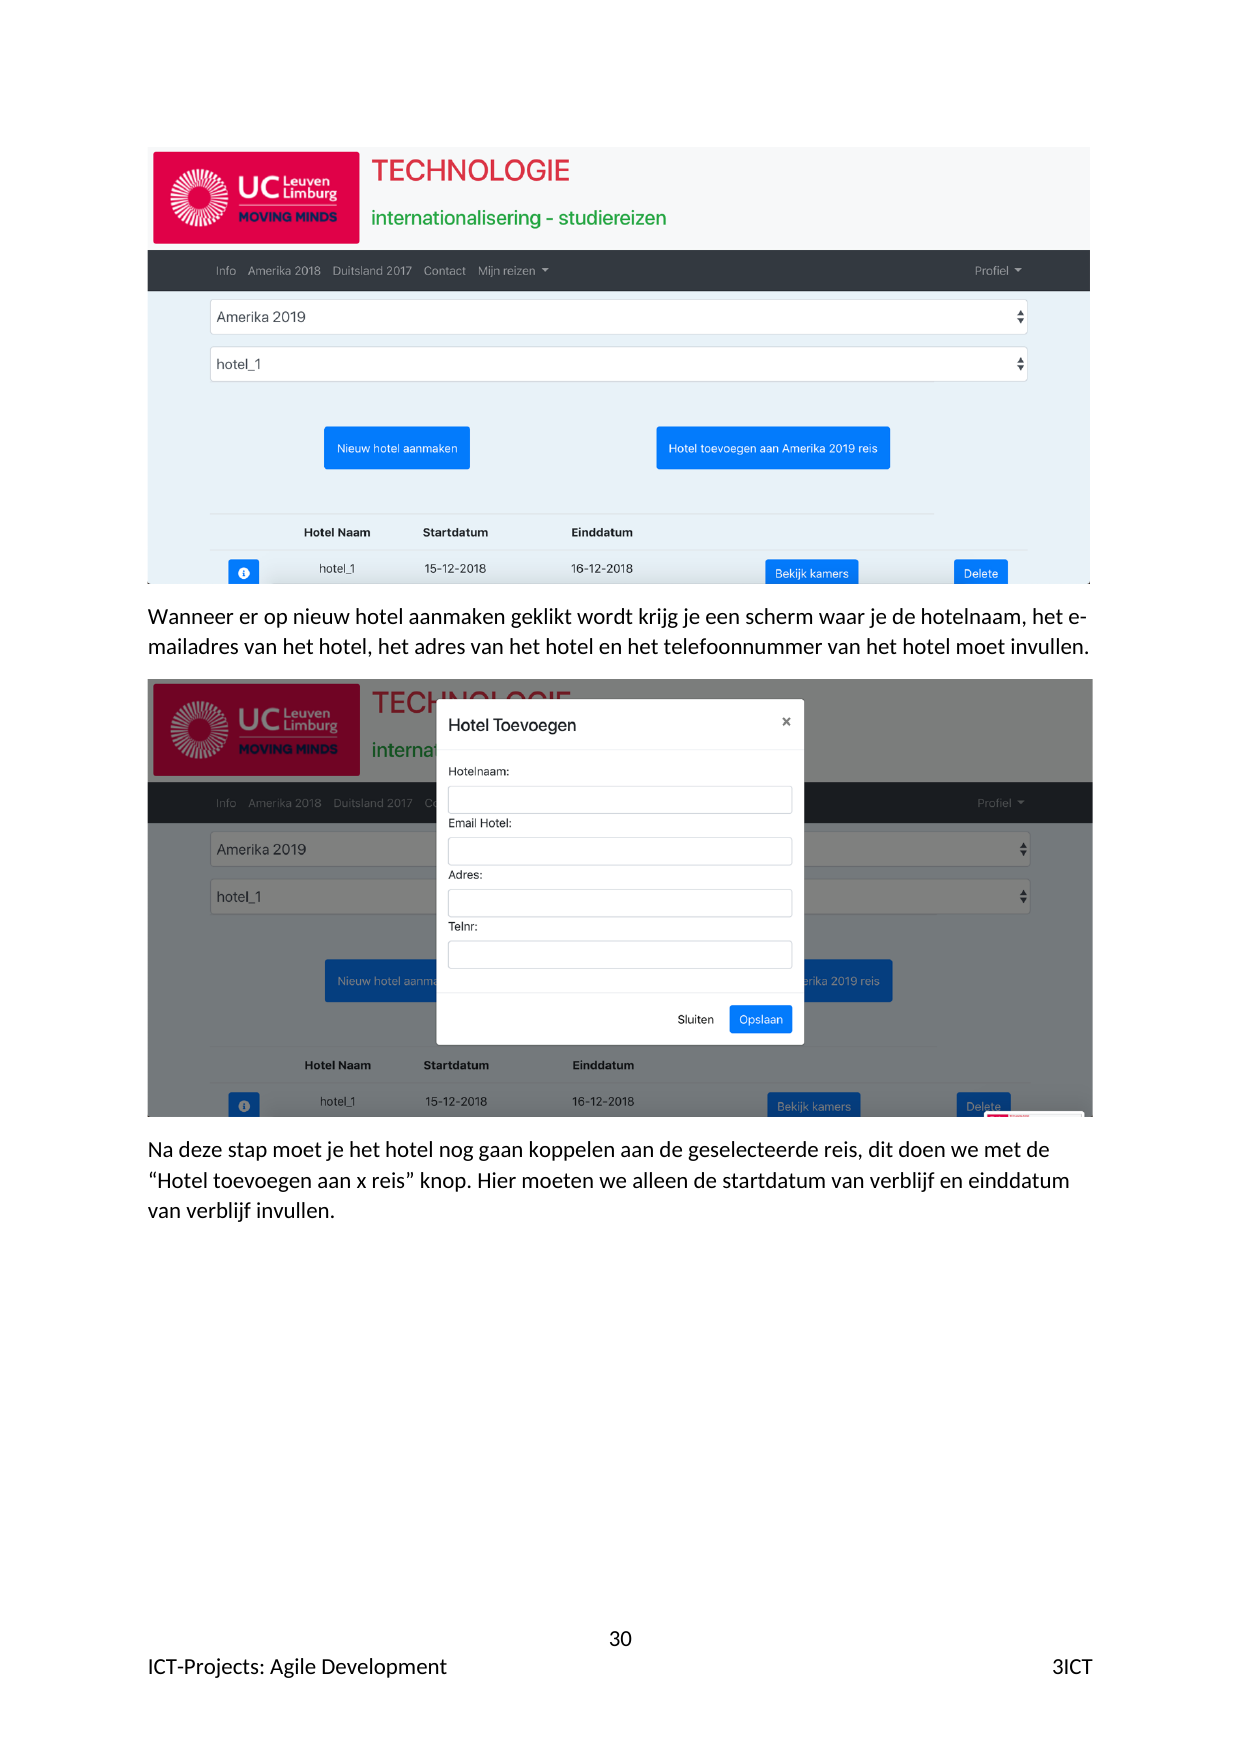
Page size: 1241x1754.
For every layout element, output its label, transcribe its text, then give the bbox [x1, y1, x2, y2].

picture [147, 679, 1093, 1117]
picture [147, 147, 1090, 584]
text Na deze stap moet je het hotel nog gaan koppelen aan de geselecteerde reis, dit doen we met de “Hotel toevoegen aan x reis” knop. Hier moeten we alleen de startdatum van verblijf en einddatum van verblijf invullen. [148, 1136, 1093, 1224]
text Wanneer er op nieuw hotel aanmaken geklikt wordt krijg je een scherm waar je de hotelnaam, het e-mailadres van het hotel, het adres van het hotel en het telefoonnummer van het hotel moet invullen. [148, 602, 1093, 660]
